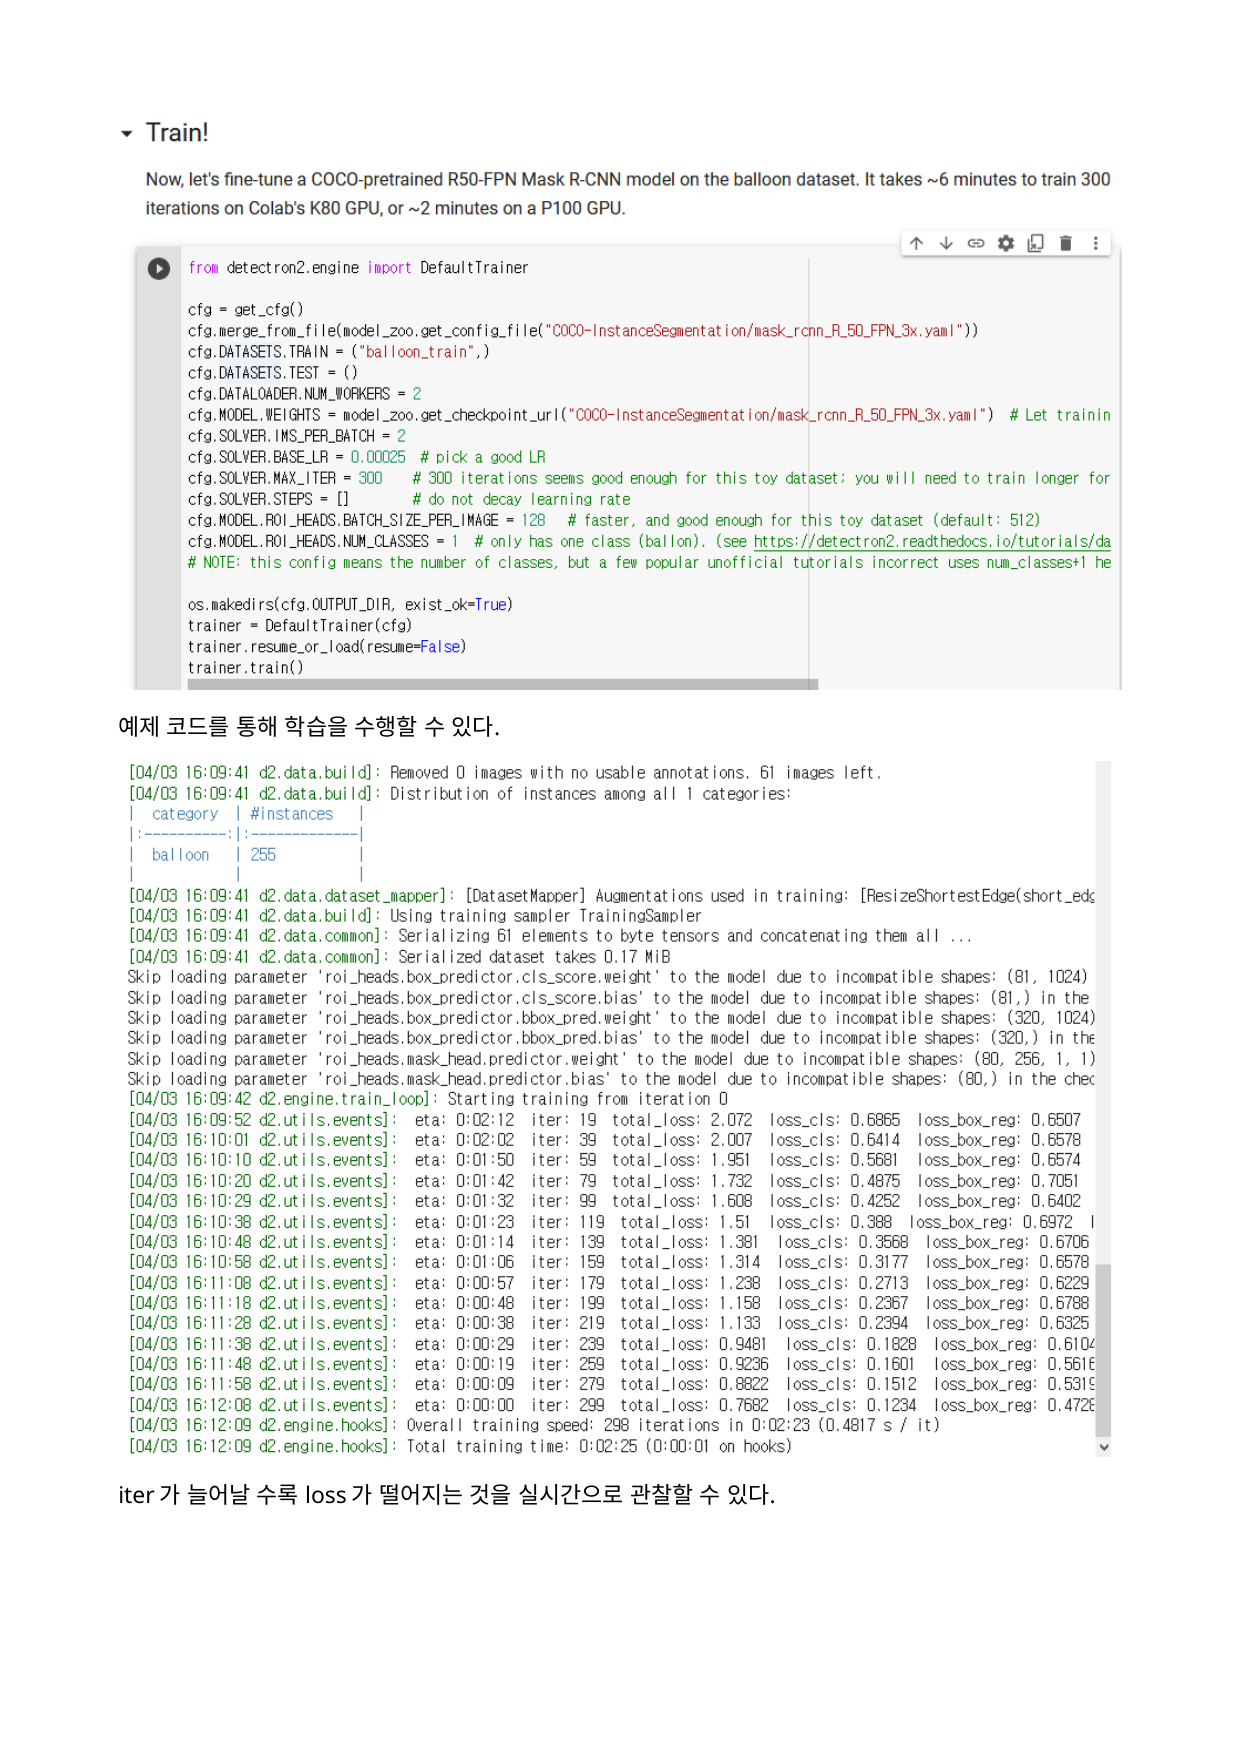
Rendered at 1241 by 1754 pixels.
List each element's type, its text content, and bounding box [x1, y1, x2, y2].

text iter가 늘어날 수록 loss가 떨어지는 것을 실시간으로 관찰할 수 있다. [118, 1477, 1122, 1510]
picture [118, 118, 1123, 690]
picture [118, 761, 1112, 1457]
text 예제 코드를 통해 학습을 수행할 수 있다. [118, 709, 1122, 742]
